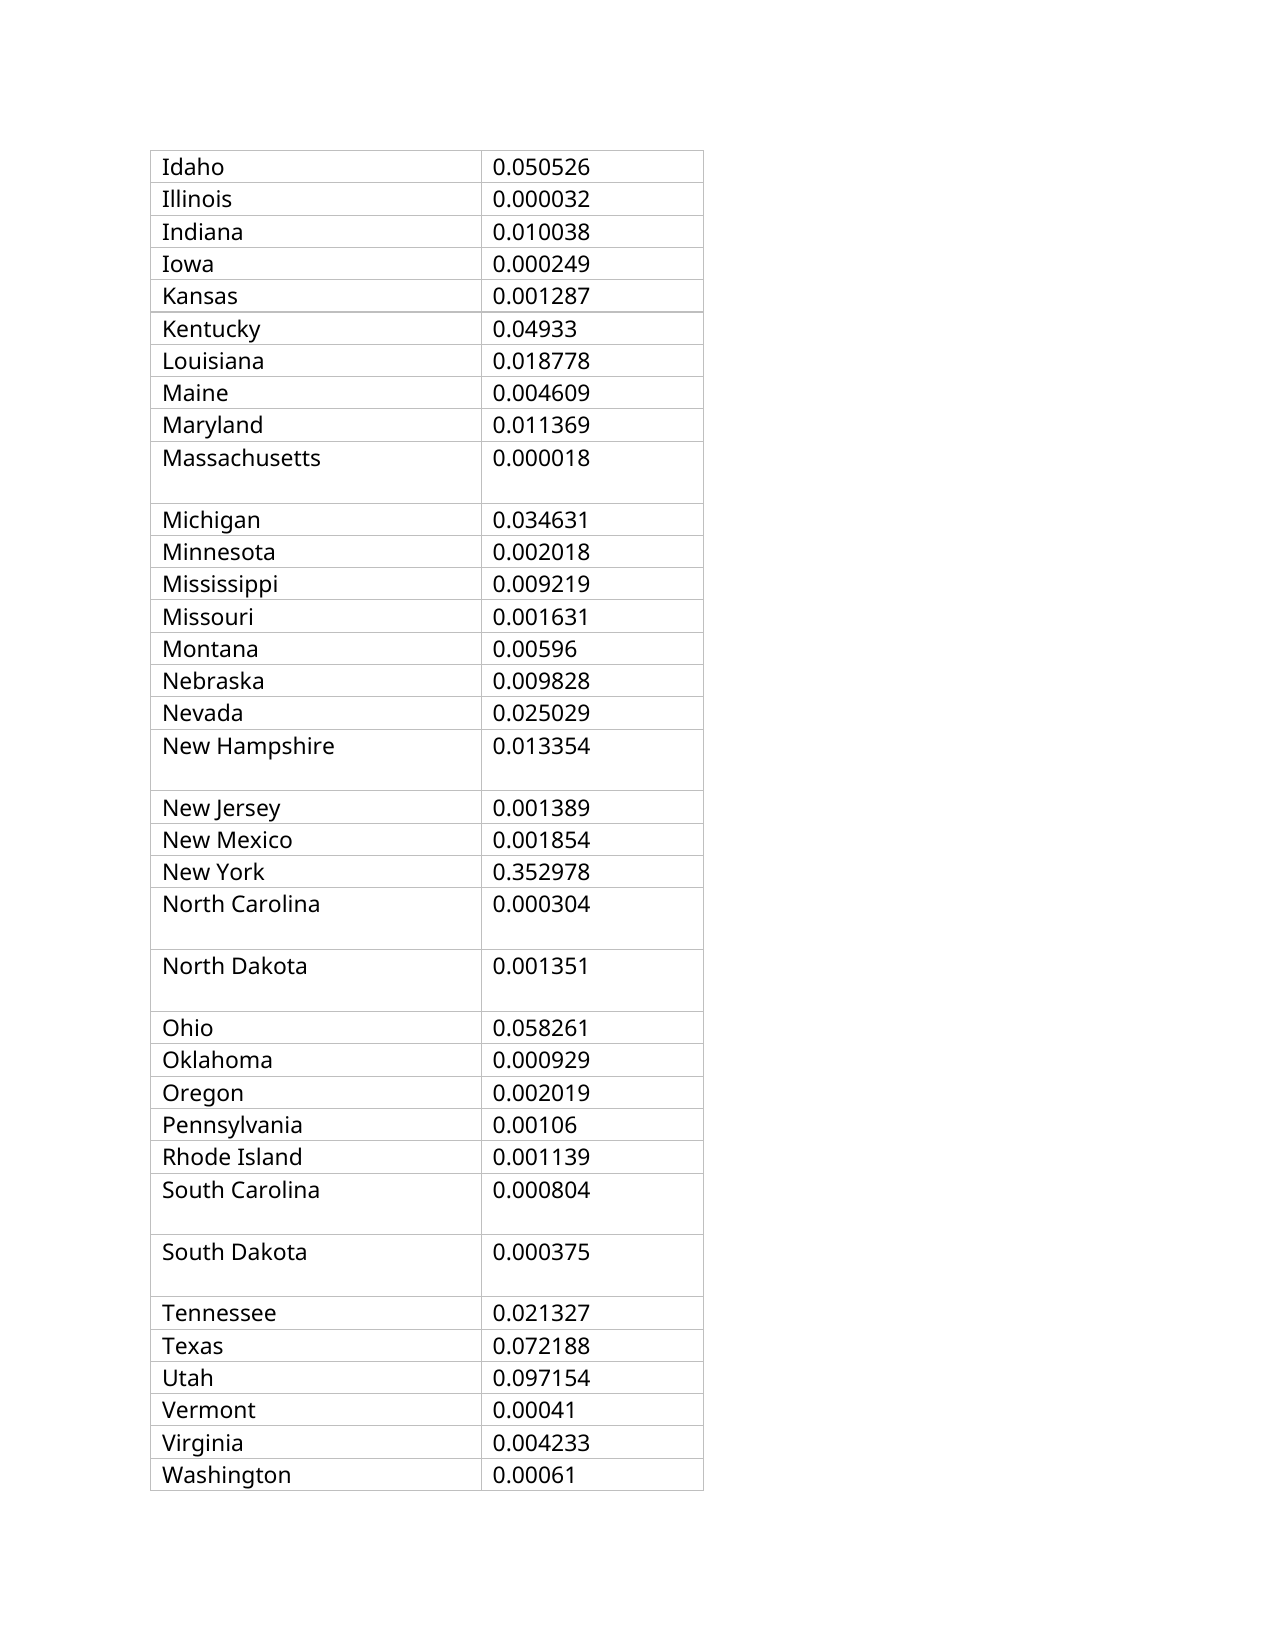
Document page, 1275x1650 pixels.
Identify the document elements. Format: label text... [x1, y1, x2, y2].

table_cell 0.002019 [482, 1077, 703, 1108]
table_cell 0.001631 [482, 600, 703, 632]
table_cell 0.000804 [482, 1174, 703, 1234]
table_cell 0.004233 [482, 1426, 703, 1458]
table_cell 0.00061 [482, 1459, 703, 1490]
table_cell South Dakota [151, 1235, 481, 1296]
table_cell 0.034631 [482, 504, 703, 535]
table_cell Indiana [151, 216, 481, 247]
table_cell Vermont [151, 1394, 481, 1425]
table_cell North Dakota [151, 950, 481, 1011]
table_cell Nebraska [151, 665, 481, 696]
table_cell South Carolina [151, 1174, 481, 1234]
table_cell Illinois [151, 183, 481, 214]
table_cell 0.352978 [482, 856, 703, 887]
table_cell 0.000375 [482, 1235, 703, 1296]
table_cell North Carolina [151, 888, 481, 949]
table_cell Tennessee [151, 1297, 481, 1328]
table_cell Oregon [151, 1077, 481, 1108]
table_cell Missouri [151, 600, 481, 632]
table_cell 0.000304 [482, 888, 703, 949]
table_cell Louisiana [151, 345, 481, 376]
table_cell Iowa [151, 248, 481, 279]
table_cell 0.013354 [482, 730, 703, 790]
table_cell 0.00596 [482, 633, 703, 664]
table_cell Pennsylvania [151, 1109, 481, 1140]
table_cell Michigan [151, 504, 481, 535]
table_cell 0.009219 [482, 568, 703, 599]
table_cell 0.000018 [482, 442, 703, 502]
table_cell 0.018778 [482, 345, 703, 376]
table_cell 0.001351 [482, 950, 703, 1011]
table_cell 0.072188 [482, 1330, 703, 1361]
table_cell New Jersey [151, 791, 481, 823]
table_cell Oklahoma [151, 1044, 481, 1076]
table_cell Washington [151, 1459, 481, 1490]
table_cell 0.00106 [482, 1109, 703, 1140]
table_cell New Hampshire [151, 730, 481, 790]
table_cell Nevada [151, 697, 481, 728]
table_cell 0.000249 [482, 248, 703, 279]
table_cell Virginia [151, 1426, 481, 1458]
table_cell Minnesota [151, 536, 481, 567]
table_cell 0.025029 [482, 697, 703, 728]
table_cell 0.002018 [482, 536, 703, 567]
table_cell 0.021327 [482, 1297, 703, 1328]
table_cell New York [151, 856, 481, 887]
table_cell 0.010038 [482, 216, 703, 247]
table_cell Texas [151, 1330, 481, 1361]
table_cell 0.04933 [482, 313, 703, 344]
table_cell 0.001854 [482, 824, 703, 855]
table_cell 0.011369 [482, 409, 703, 441]
table_cell Maine [151, 377, 481, 408]
table_cell 0.001139 [482, 1141, 703, 1172]
table_cell Montana [151, 633, 481, 664]
table_cell Utah [151, 1362, 481, 1393]
table_cell 0.050526 [482, 151, 703, 182]
table_cell New Mexico [151, 824, 481, 855]
table_cell Mississippi [151, 568, 481, 599]
table_cell 0.001287 [482, 280, 703, 311]
table_cell Kansas [151, 280, 481, 311]
table_cell 0.004609 [482, 377, 703, 408]
table_cell 0.058261 [482, 1012, 703, 1043]
table_cell 0.001389 [482, 791, 703, 823]
table_cell 0.000929 [482, 1044, 703, 1076]
table_cell Idaho [151, 151, 481, 182]
table_cell Massachusetts [151, 442, 481, 502]
table_cell 0.00041 [482, 1394, 703, 1425]
table_cell Kentucky [151, 313, 481, 344]
table_cell Rhode Island [151, 1141, 481, 1172]
table_cell 0.009828 [482, 665, 703, 696]
table_cell 0.097154 [482, 1362, 703, 1393]
table_cell Ohio [151, 1012, 481, 1043]
table_cell Maryland [151, 409, 481, 441]
table_cell 0.000032 [482, 183, 703, 214]
